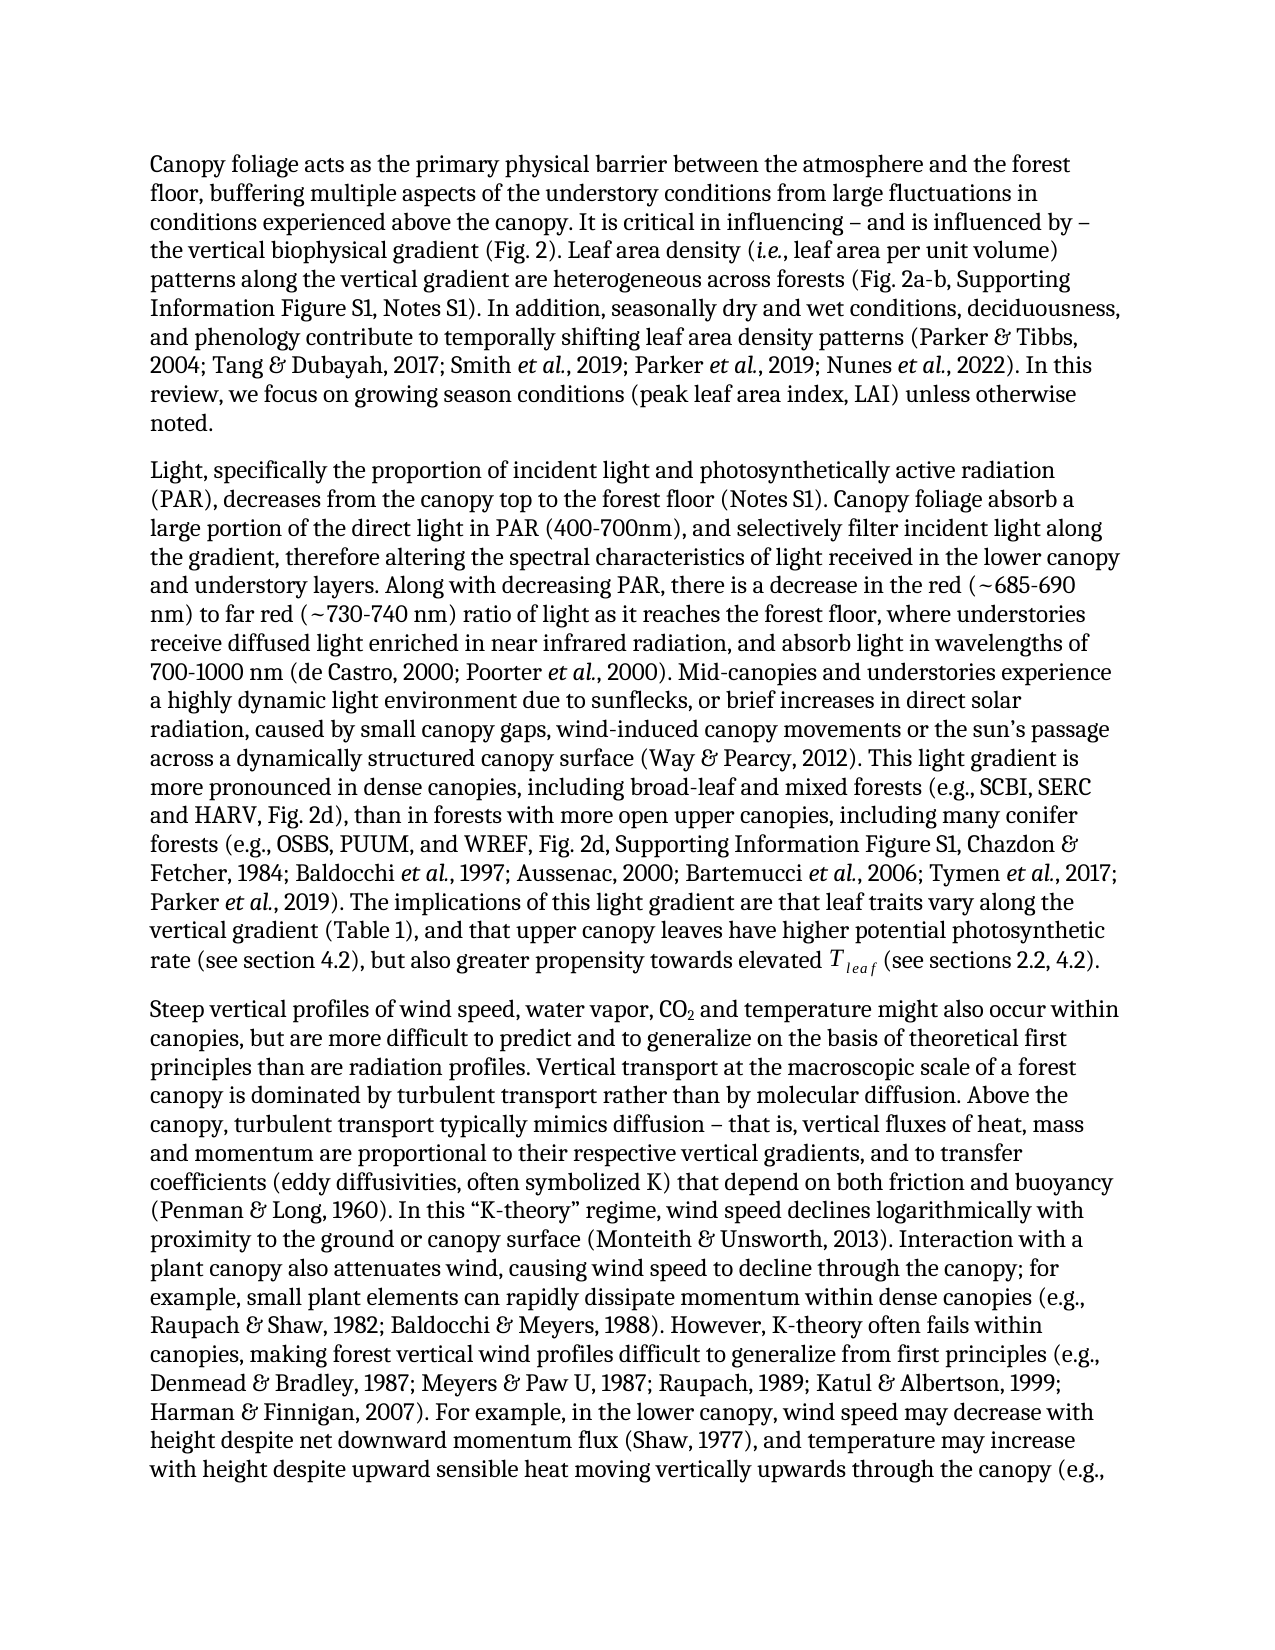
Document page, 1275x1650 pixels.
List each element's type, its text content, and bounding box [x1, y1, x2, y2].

text Canopy foliage acts as the primary physical barrier between the atmosphere and the forest floor, buffering multiple aspects of the understory conditions from large fluctuations in conditions experienced above the canopy. It is critical in influencing – and is influenced by – the vertical biophysical gradient (Fig. 2). Leaf area density (i.e., leaf area per unit volume) patterns along the vertical gradient are heterogeneous across forests (Fig. 2a-b, Supporting Information Figure S1, Notes S1). In addition, seasonally dry and wet conditions, deciduousness, and phenology contribute to temporally shifting leaf area density patterns (Parker & Tibbs, 2004; Tang & Dubayah, 2017; Smith et al., 2019; Parker et al., 2019; Nunes et al., 2022). In this review, we focus on growing season conditions (peak leaf area index, LAI) unless otherwise noted. [150, 150, 1125, 437]
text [150, 995, 1125, 1484]
text Light, specifically the proportion of incident light and photosynthetically active radiation (PAR), decreases from the canopy top to the forest floor (Notes S1). Canopy foliage absorb a large portion of the direct light in PAR (400-700nm), and selectively filter incident light along the gradient, therefore altering the spectral characteristics of light received in the lower canopy and understory layers. Along with decreasing PAR, there is a decrease in the red (~685-690 nm) to far red (~730-740 nm) ratio of light as it reaches the forest floor, where understories receive diffused light enriched in near infrared radiation, and absorb light in wavelengths of 700-1000 nm (de Castro, 2000; Poorter et al., 2000). Mid-canopies and understories experience a highly dynamic light environment due to sunflecks, or brief increases in direct solar radiation, caused by small canopy gaps, wind-induced canopy movements or the sun’s passage across a dynamically structured canopy surface (Way & Pearcy, 2012). This light gradient is more pronounced in dense canopies, including broad-leaf and mixed forests (e.g., SCBI, SERC and HARV, Fig. 2d), than in forests with more open upper canopies, including many conifer forests (e.g., OSBS, PUUM, and WREF, Fig. 2d, Supporting Information Figure S1, Chazdon & Fetcher, 1984; Baldocchi et al., 1997; Aussenac, 2000; Bartemucci et al., 2006; Tymen et al., 2017; Parker et al., 2019). The implications of this light gradient are that leaf traits vary along the vertical gradient (Table 1), and that upper canopy leaves have higher potential photosynthetic rate (see section 4.2), but also greater propensity towards elevated (see sections 2.2, 4.2). [150, 456, 1125, 976]
